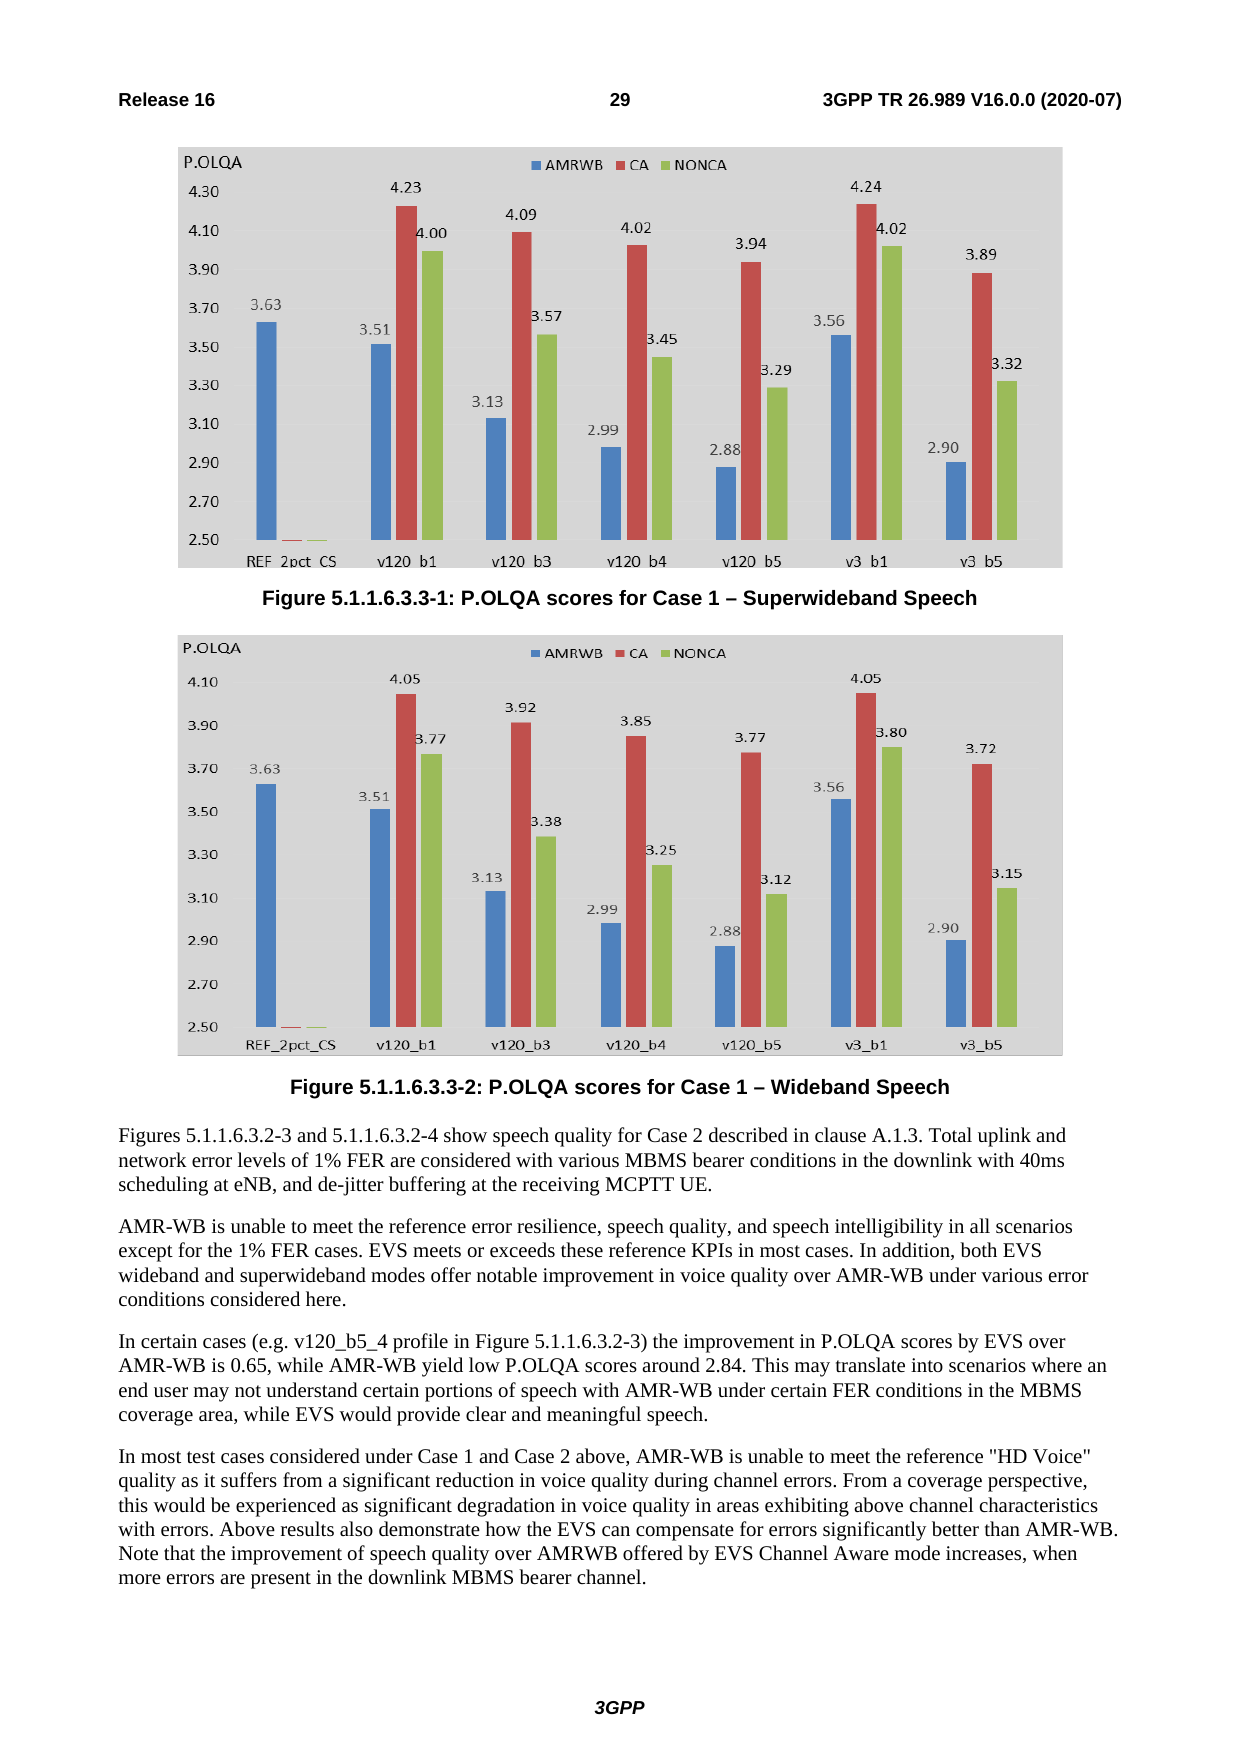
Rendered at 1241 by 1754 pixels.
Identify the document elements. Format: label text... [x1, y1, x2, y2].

text AMR-WB is unable to meet the reference error resilience, speech quality, and speech intelligibility in all scenarios except for the 1% FER cases. EVS meets or exceeds these reference KPIs in most cases. In addition, both EVS wideband and superwideband modes offer notable improvement in voice quality over AMR-WB under various error conditions considered here. [118, 1214, 1122, 1311]
text In certain cases (e.g. v120_b5_4 profile in Figure 5.1.1.6.3.2-3) the improvement in P.OLQA scores by EVS over AMR-WB is 0.65, while AMR-WB yield low P.OLQA scores around 2.84. This may translate into scenarios where an end user may not understand certain portions of speech with AMR-WB under certain FER conditions in the MBMS coverage area, while EVS would provide clear and meaningful speech. [118, 1329, 1122, 1426]
picture [178, 147, 1063, 568]
text Figures 5.1.1.6.3.2-3 and 5.1.1.6.3.2-4 show speech quality for Case 2 described in clause A.1.3. Total uplink and network error levels of 1% FER are considered with various MBMS bearer conditions in the downlink with 40ms scheduling at eNB, and de-jitter buffering at the receiving MCPTT UE. [118, 1123, 1122, 1196]
text Figure 5.1.1.6.3.3-2: P.OLQA scores for Case 1 – Wideband Speech [118, 1074, 1122, 1098]
text In most test cases considered under Case 1 and Case 2 above, AMR-WB is unable to meet the reference "HD Voice" quality as it suffers from a significant reduction in voice quality during channel errors. From a coverage perspective, this would be experienced as significant degradation in voice quality in areas exhibiting above channel characteristics with errors. Above results also demonstrate how the EVS can compensate for errors significantly better than AMR-WB. Note that the improvement of speech quality over AMRWB offered by EVS Channel Aware mode increases, when more errors are present in the downlink MBMS bearer channel. [118, 1444, 1122, 1589]
text Figure 5.1.1.6.3.3-1: P.OLQA scores for Case 1 – Superwideband Speech [118, 586, 1122, 610]
picture [177, 635, 1063, 1056]
